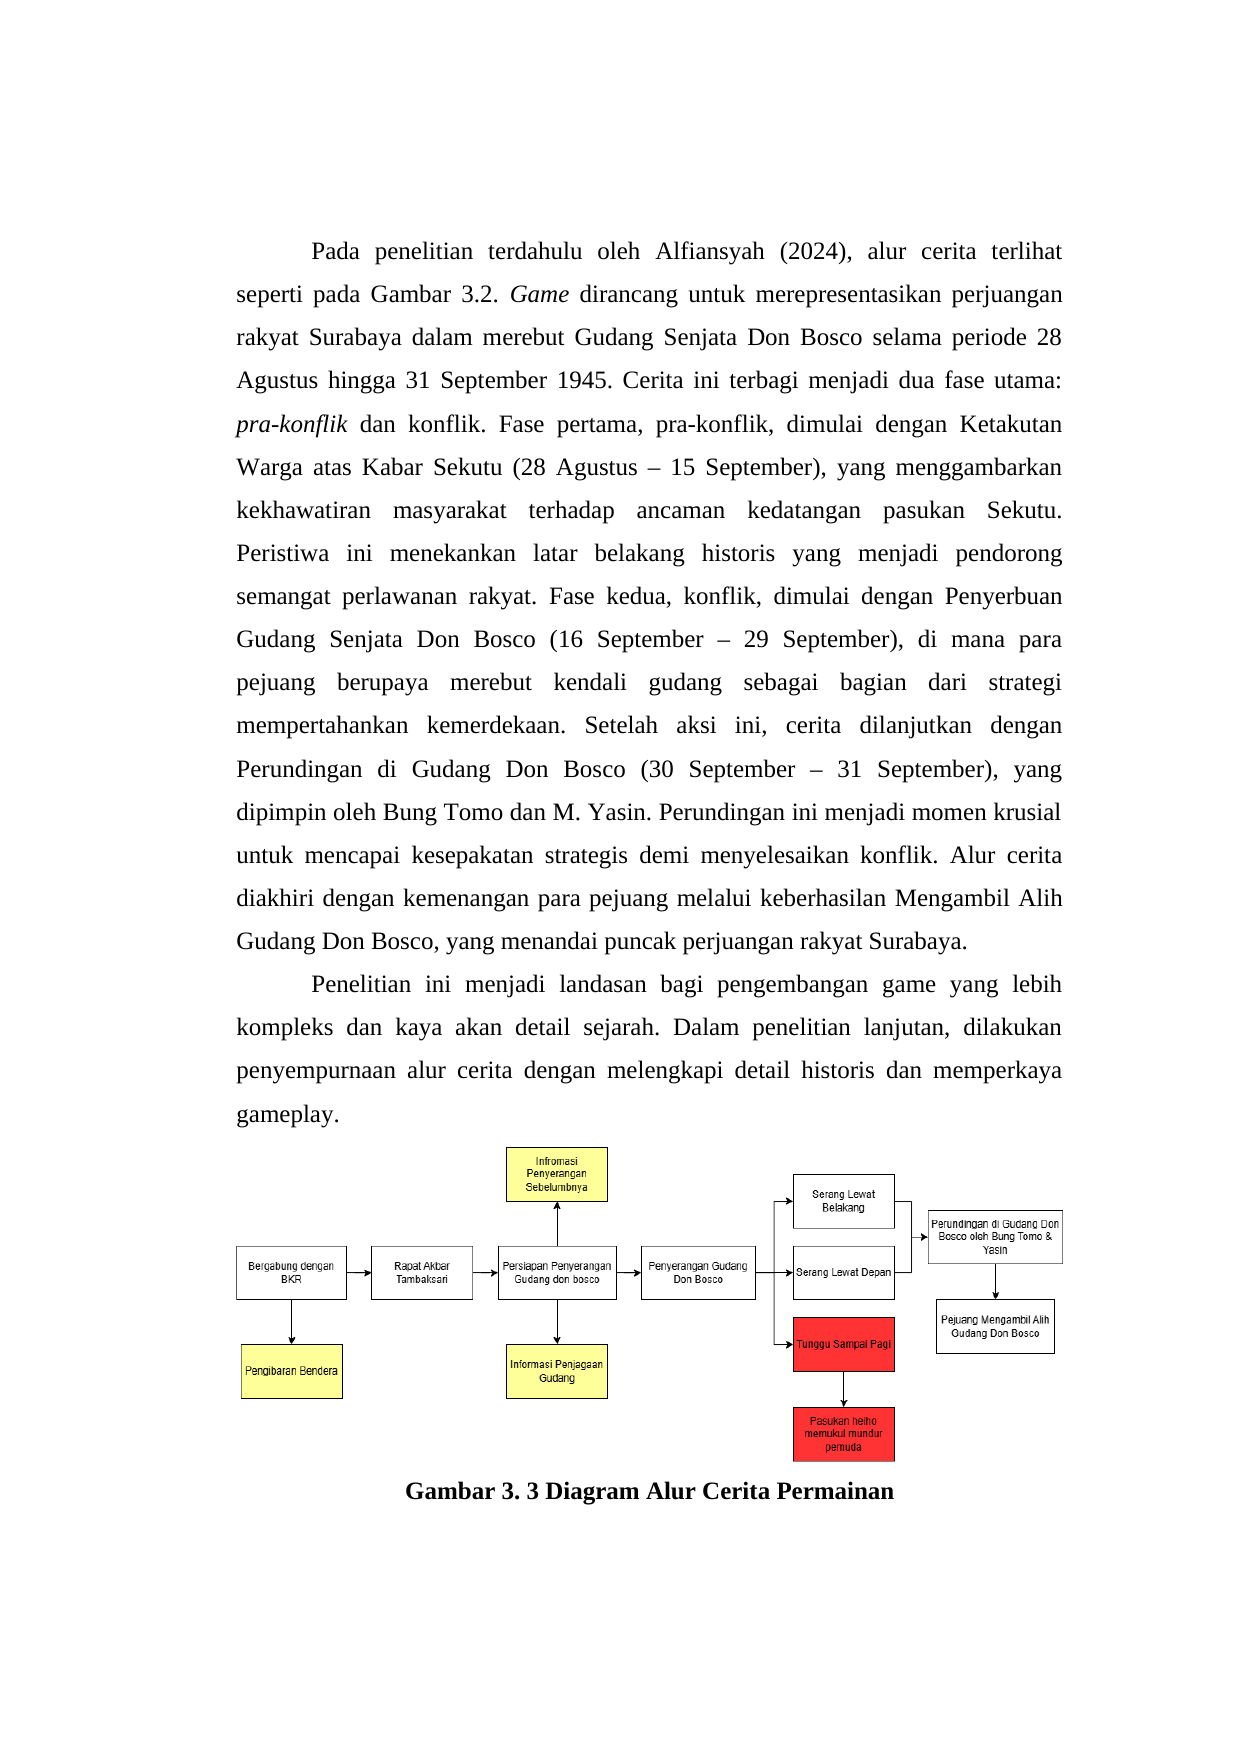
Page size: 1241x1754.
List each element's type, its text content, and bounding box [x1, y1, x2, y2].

picture [236, 1141, 1063, 1462]
text Penelitian ini menjadi landasan bagi pengembangan game yang lebih kompleks dan kaya akan detail sejarah. Dalam penelitian lanjutan, dilakukan penyempurnaan alur cerita dengan melengkapi detail historis dan memperkaya gameplay. [236, 969, 1063, 1127]
text Gambar 3. 3 Diagram Alur Cerita Permainan [236, 1476, 1063, 1504]
text Pada penelitian terdahulu oleh Alfiansyah (2024), alur cerita terlihat seperti pada Gambar 3.2. Game dirancang untuk merepresentasikan perjuangan rakyat Surabaya dalam merebut Gudang Senjata Don Bosco selama periode 28 Agustus hingga 31 September 1945. Cerita ini terbagi menjadi dua fase utama: pra-konflik dan konflik. Fase pertama, pra-konflik, dimulai dengan Ketakutan Warga atas Kabar Sekutu (28 Agustus – 15 September), yang menggambarkan kekhawatiran masyarakat terhadap ancaman kedatangan pasukan Sekutu. Peristiwa ini menekankan latar belakang historis yang menjadi pendorong semangat perlawanan rakyat. Fase kedua, konflik, dimulai dengan Penyerbuan Gudang Senjata Don Bosco (16 September – 29 September), di mana para pejuang berupaya merebut kendali gudang sebagai bagian dari strategi mempertahankan kemerdekaan. Setelah aksi ini, cerita dilanjutkan dengan Perundingan di Gudang Don Bosco (30 September – 31 September), yang dipimpin oleh Bung Tomo dan M. Yasin. Perundingan ini menjadi momen krusial untuk mencapai kesepakatan strategis demi menyelesaikan konflik. Alur cerita diakhiri dengan kemenangan para pejuang melalui keberhasilan Mengambil Alih Gudang Don Bosco, yang menandai puncak perjuangan rakyat Surabaya. [236, 236, 1063, 955]
